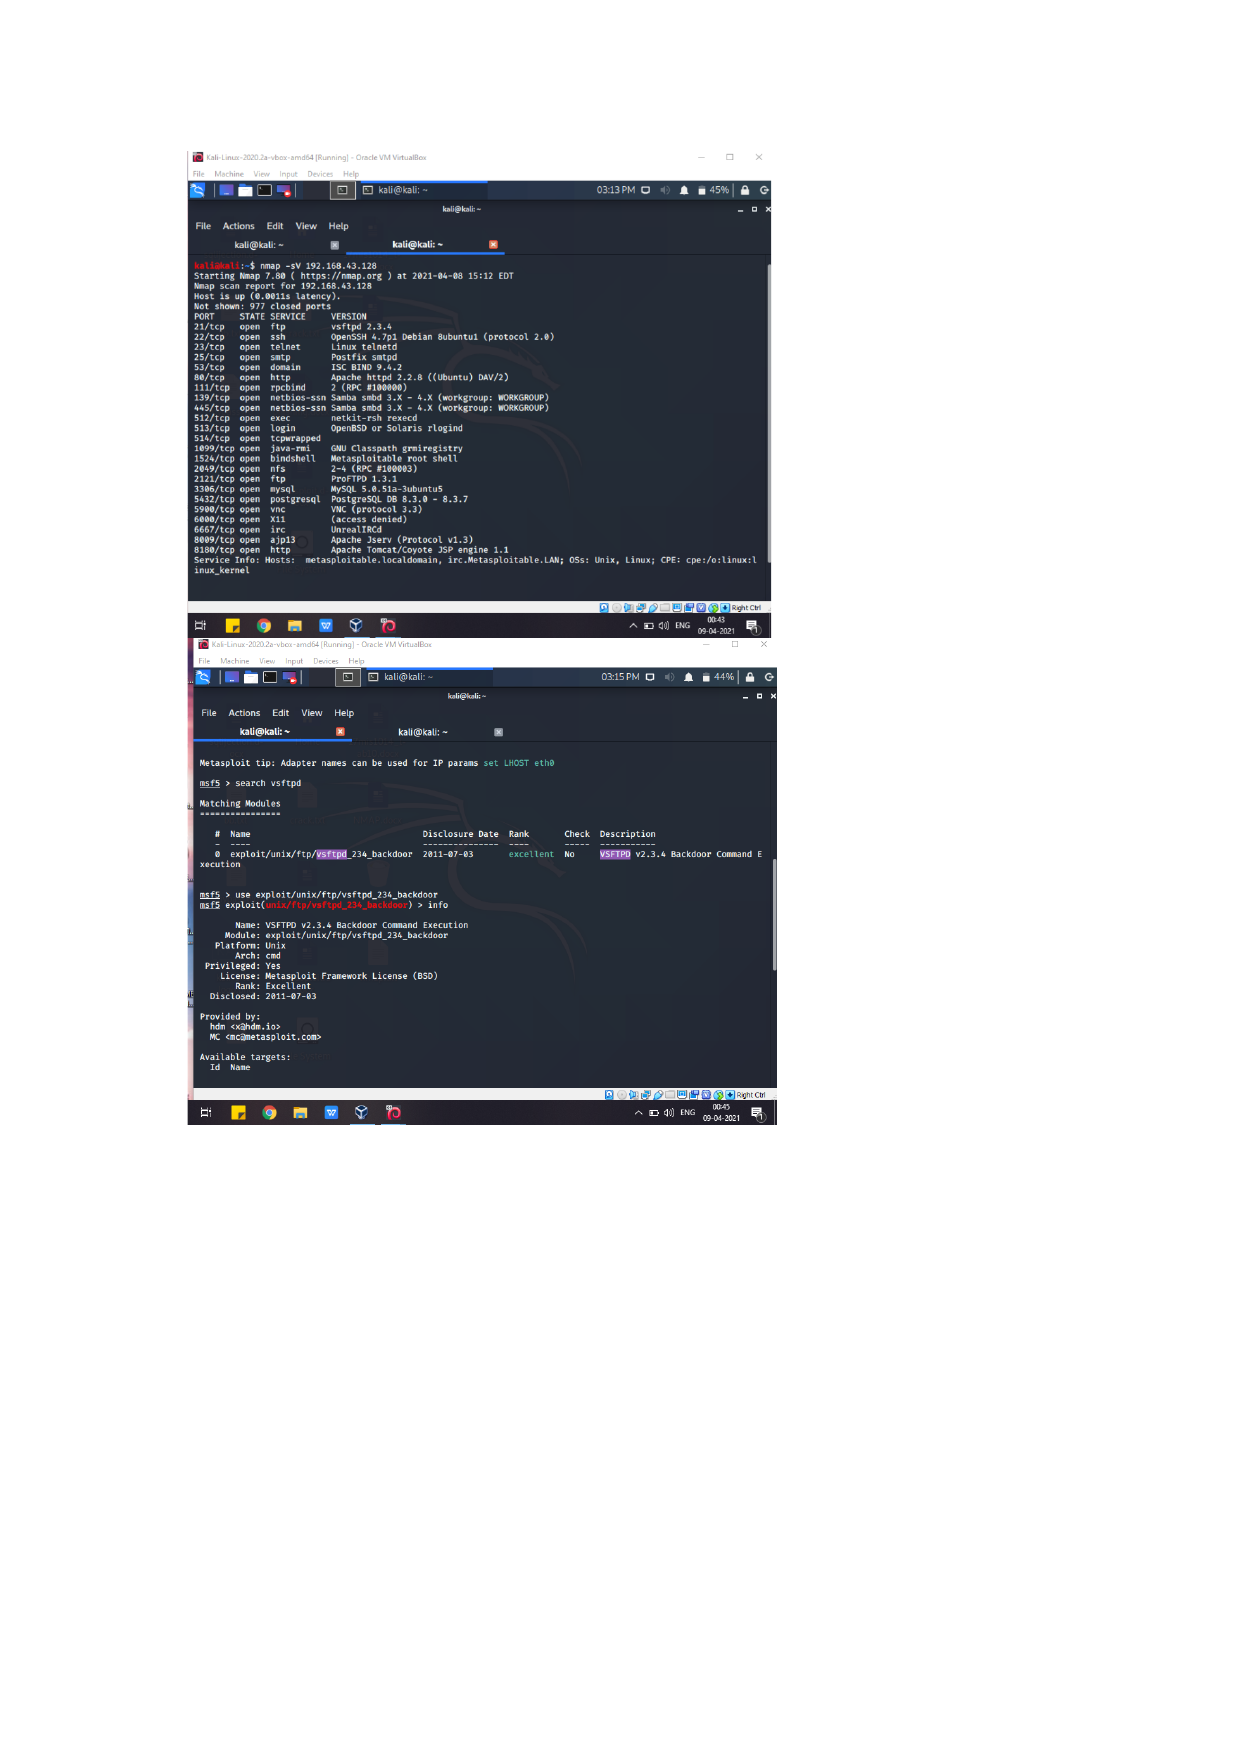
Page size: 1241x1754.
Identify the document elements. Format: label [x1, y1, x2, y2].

picture [187, 151, 777, 1125]
